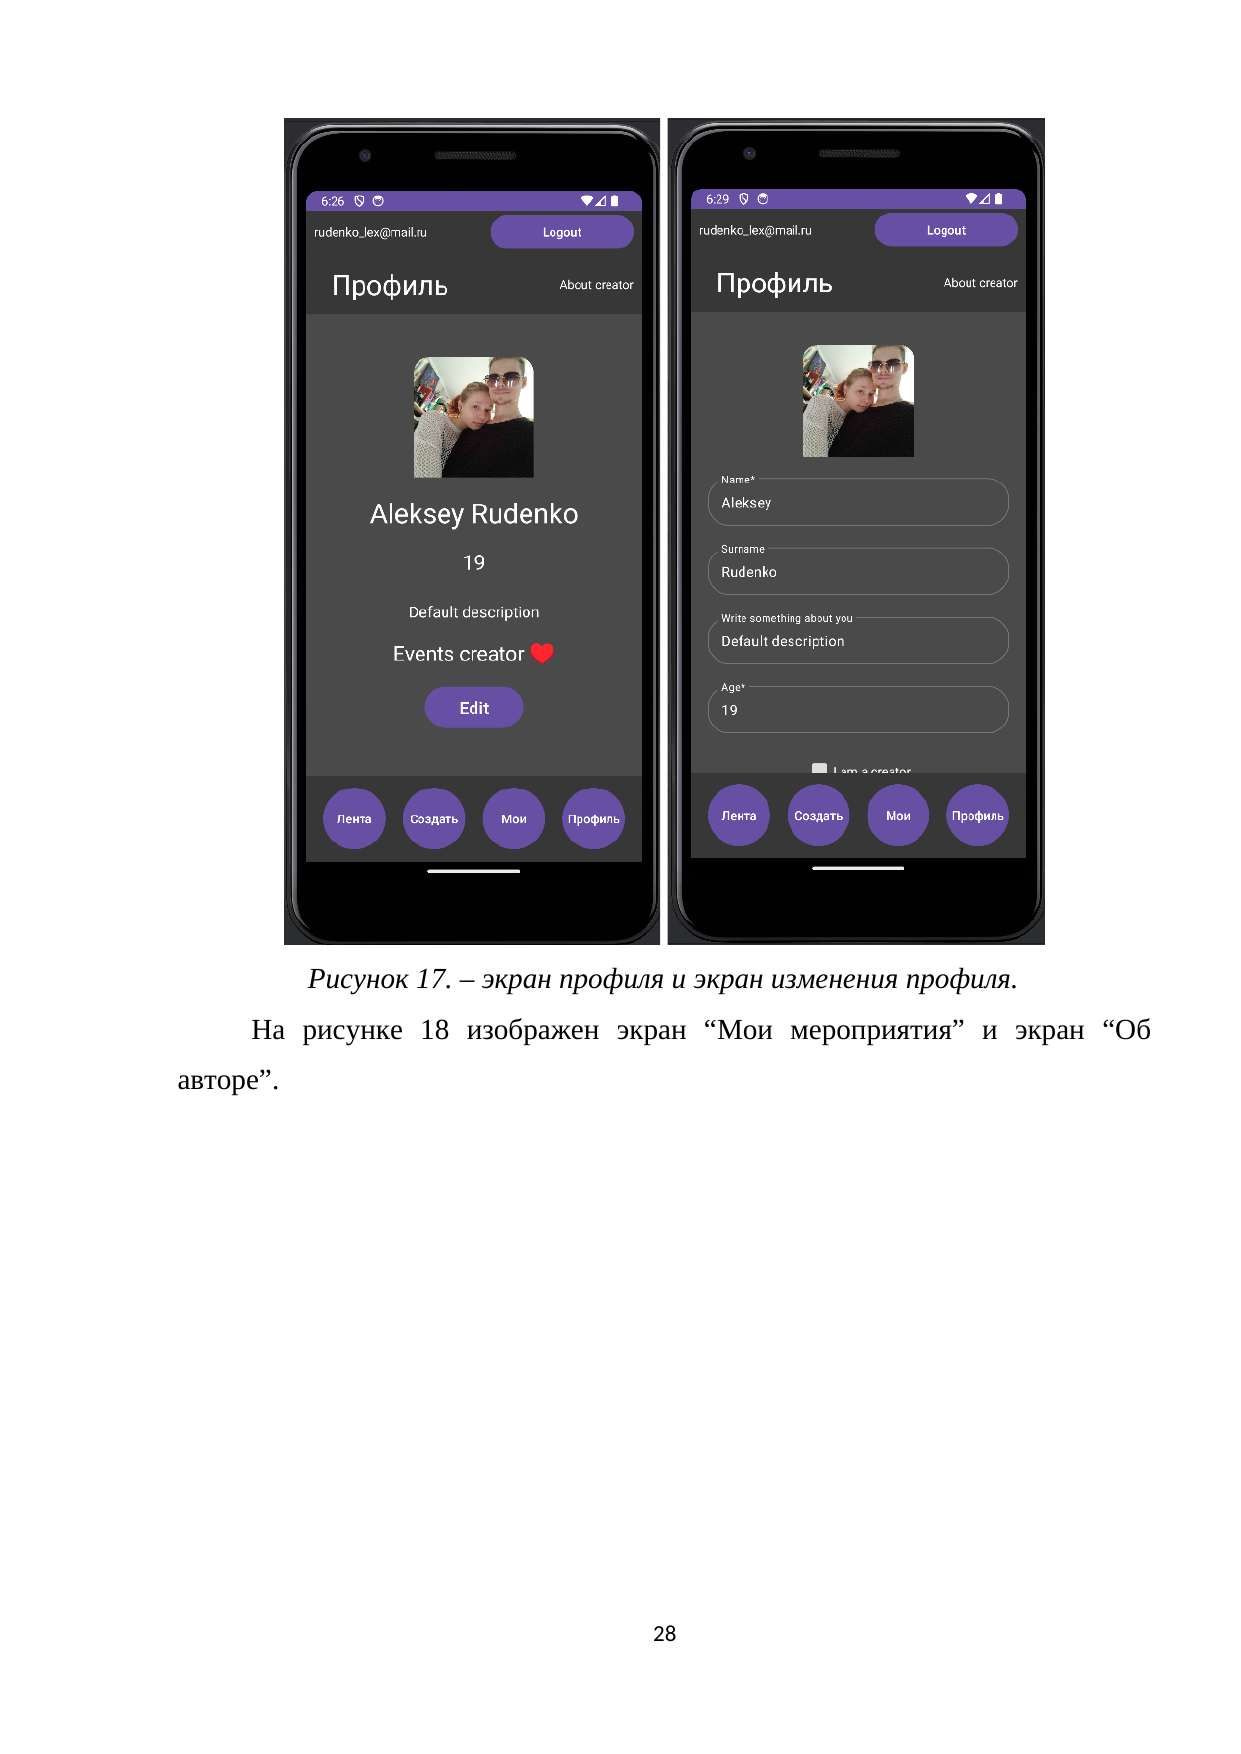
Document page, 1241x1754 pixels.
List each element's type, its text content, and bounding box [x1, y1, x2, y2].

text Рисунок 17. – экран профиля и экран изменения профиля. [177, 961, 1152, 995]
picture [284, 118, 661, 945]
text На рисунке 18 изображен экран “Мои мероприятия” и экран “Об авторе”. [177, 1012, 1152, 1096]
picture [667, 118, 1045, 945]
